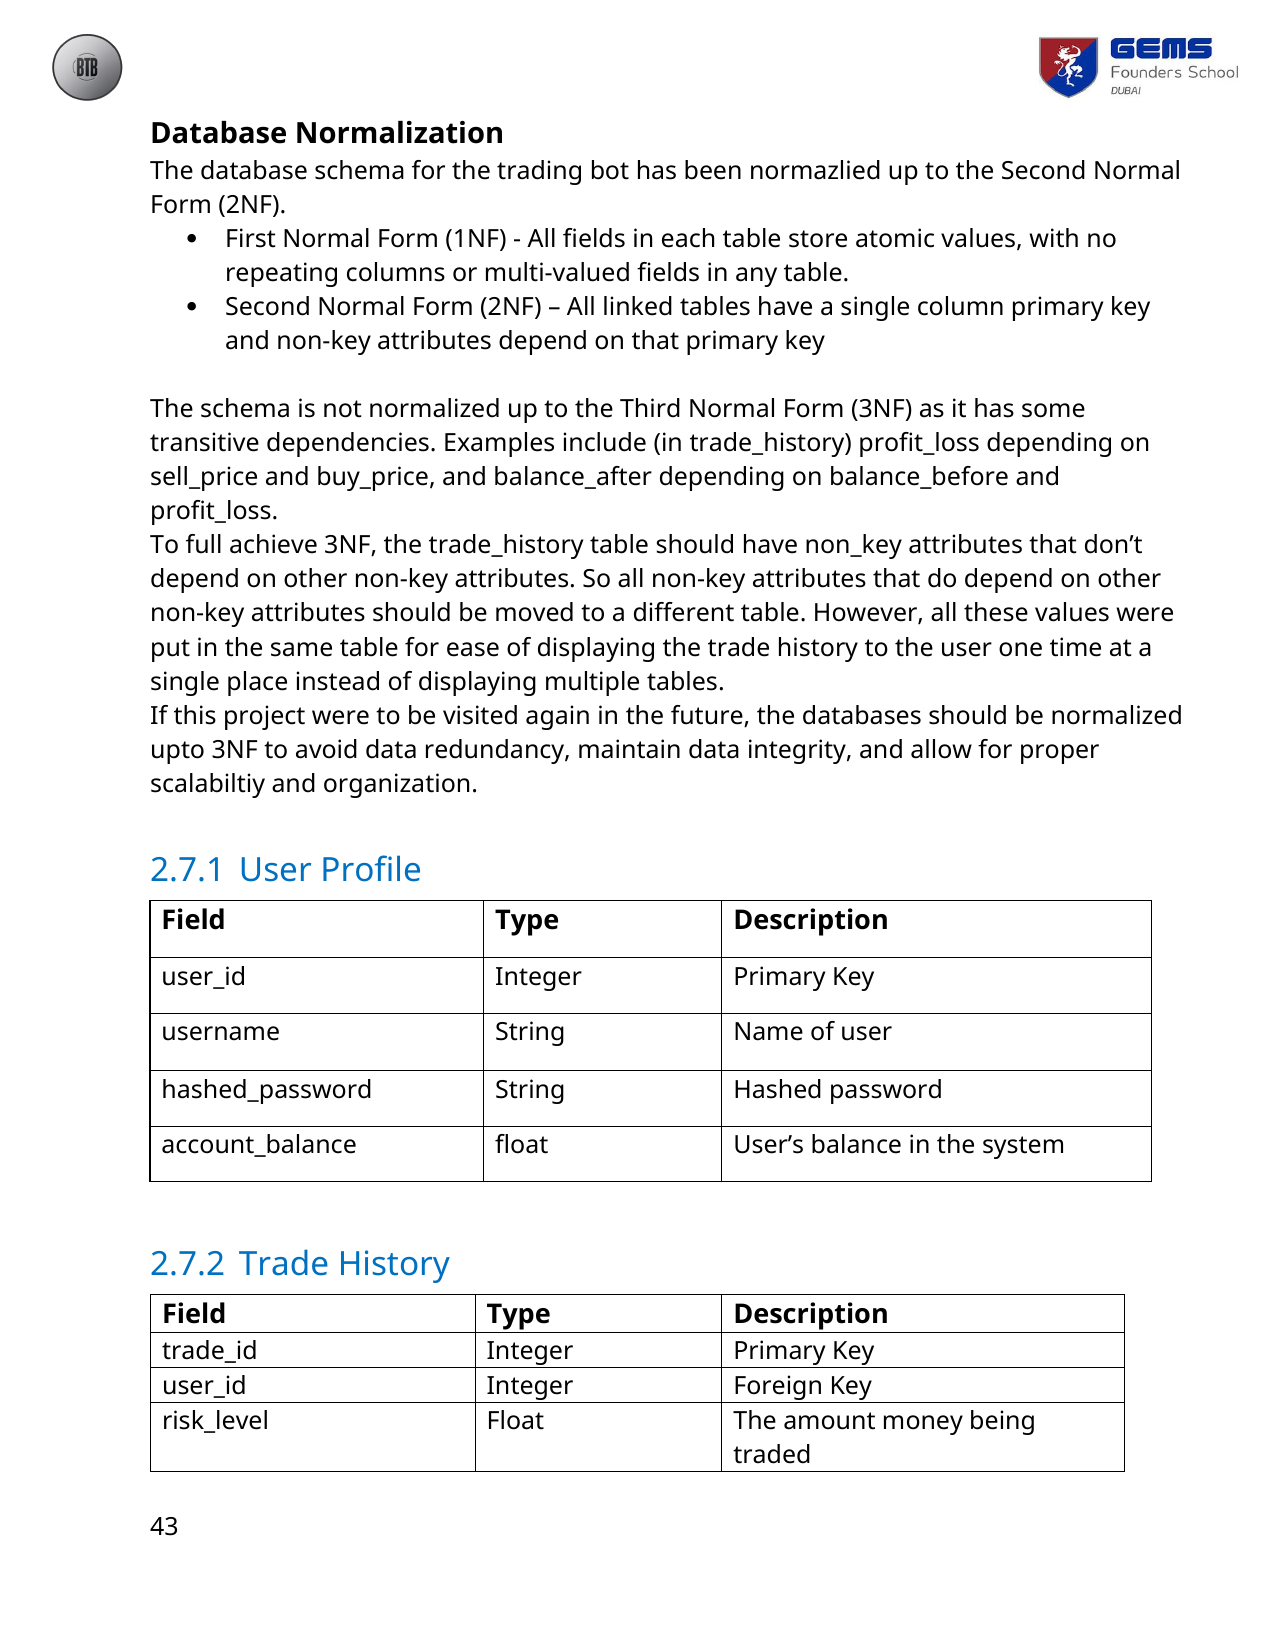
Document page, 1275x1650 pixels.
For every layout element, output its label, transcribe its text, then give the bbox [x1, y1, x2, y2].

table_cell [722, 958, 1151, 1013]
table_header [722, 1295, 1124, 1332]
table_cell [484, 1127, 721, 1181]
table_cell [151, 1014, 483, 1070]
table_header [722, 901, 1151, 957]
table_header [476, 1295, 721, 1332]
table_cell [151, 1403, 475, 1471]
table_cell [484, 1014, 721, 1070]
list To full achieve 3NF, the trade_history table should have non_key attributes that don’t depend on other non-key attributes. So all non-key attributes that do depend on other non-key attributes should be moved to a different table. However, all these values were put in the same table for ease of displaying the trade history to the user one time at a single place instead of displaying multiple tables. [150, 527, 1184, 697]
list Second Normal Form (2NF) – All linked tables have a single column primary key and non-key attributes depend on that primary key [187, 288, 1184, 357]
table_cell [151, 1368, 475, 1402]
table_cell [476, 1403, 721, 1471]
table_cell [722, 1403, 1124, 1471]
subtitle Trade History [150, 1240, 1184, 1285]
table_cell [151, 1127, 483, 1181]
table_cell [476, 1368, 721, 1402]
list The schema is not normalized up to the Third Normal Form (3NF) as it has some transitive dependencies. Examples include (in trade_history) profit_loss depending on sell_price and buy_price, and balance_after depending on balance_before and profit_loss. [150, 391, 1184, 527]
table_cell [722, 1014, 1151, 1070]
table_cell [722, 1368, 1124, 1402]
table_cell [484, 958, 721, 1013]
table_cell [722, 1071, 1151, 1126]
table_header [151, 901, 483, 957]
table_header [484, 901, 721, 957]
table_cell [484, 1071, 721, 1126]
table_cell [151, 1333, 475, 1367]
list First Normal Form (1NF) - All fields in each table store atomic values, with no repeating columns or multi-valued fields in any table. [187, 220, 1184, 288]
text Database Normalization [150, 113, 1184, 152]
text The database schema for the trading bot has been normazlied up to the Second Normal Form (2NF). [150, 152, 1184, 220]
subtitle User Profile [150, 846, 1184, 891]
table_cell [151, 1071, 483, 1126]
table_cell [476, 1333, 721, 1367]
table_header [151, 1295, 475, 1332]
list If this project were to be visited again in the future, the databases should be normalized upto 3NF to avoid data redundancy, maintain data integrity, and allow for proper scalabiltiy and organization. [150, 697, 1184, 799]
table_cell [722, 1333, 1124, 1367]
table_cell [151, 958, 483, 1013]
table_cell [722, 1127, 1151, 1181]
picture [1034, 32, 1241, 103]
